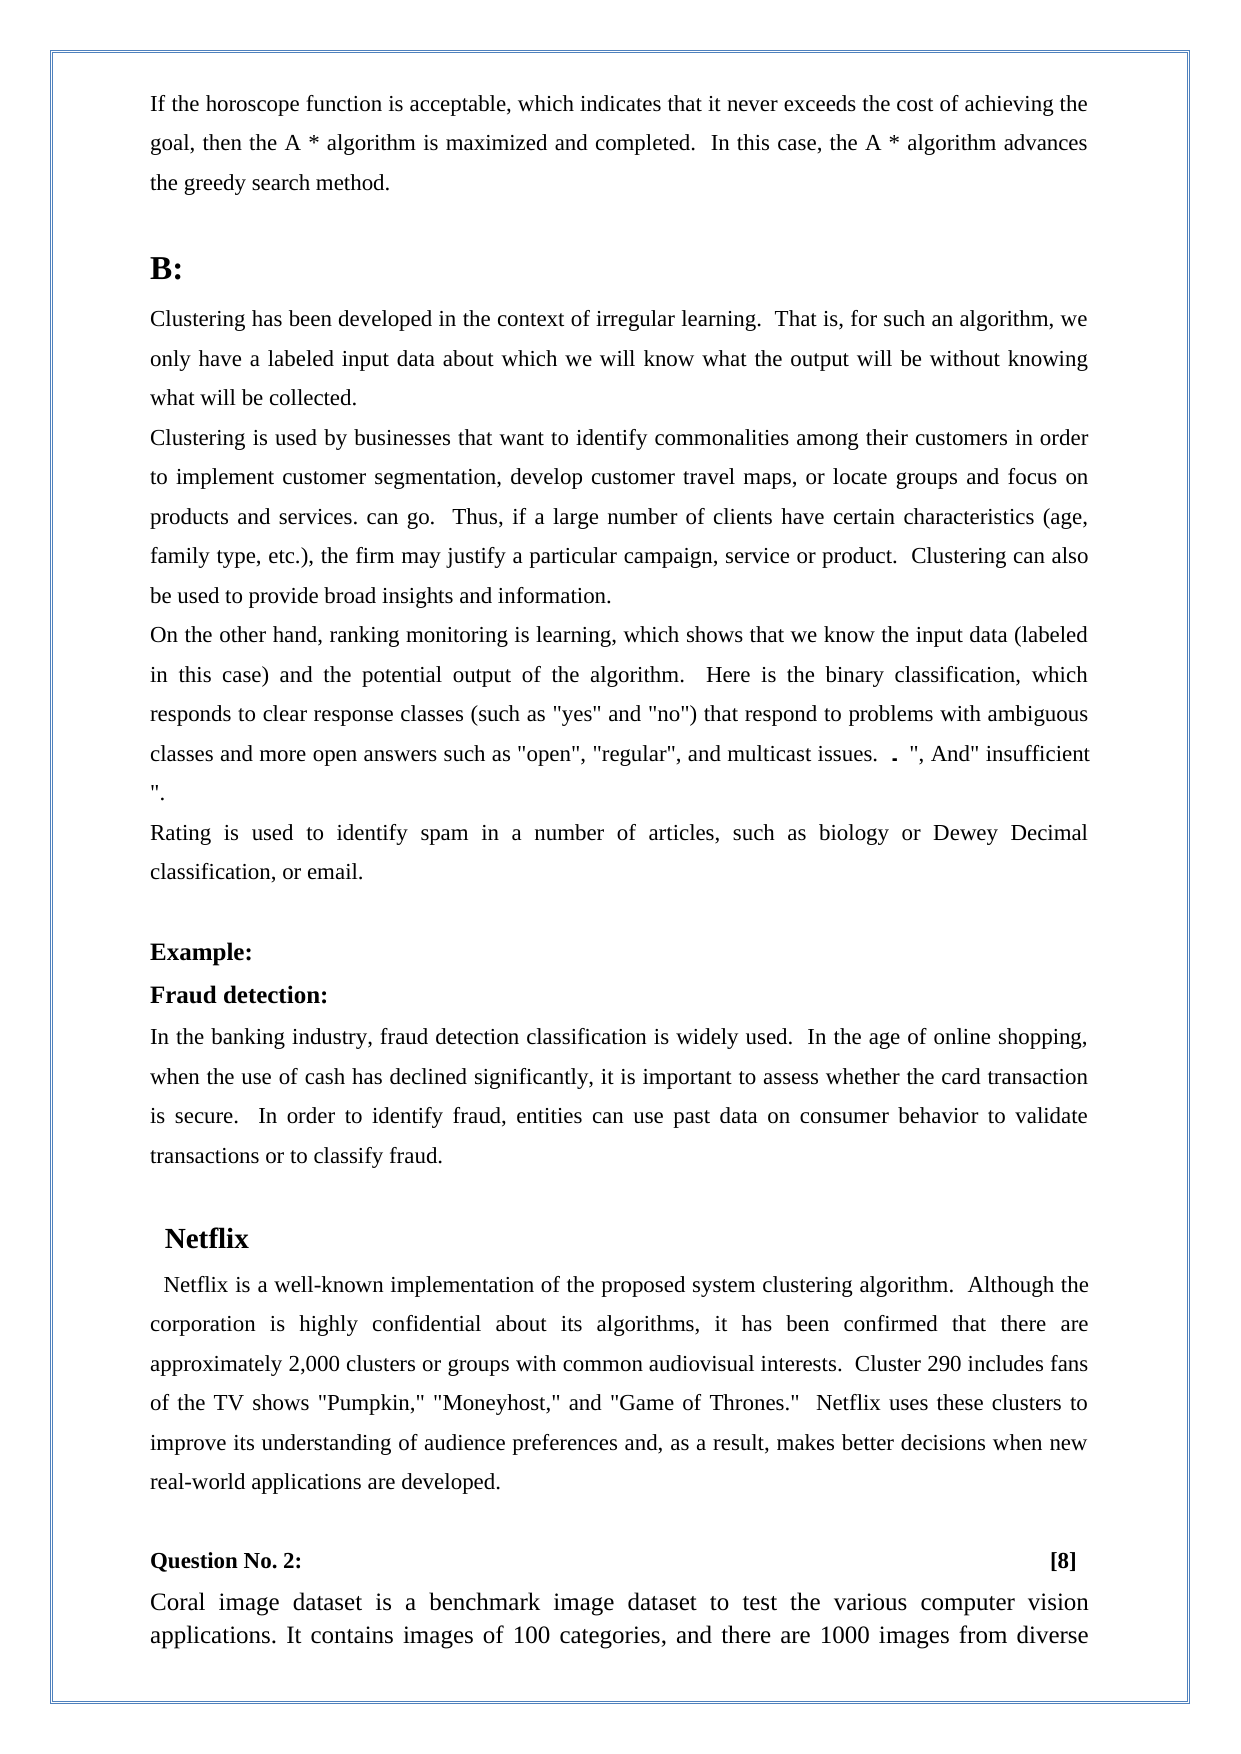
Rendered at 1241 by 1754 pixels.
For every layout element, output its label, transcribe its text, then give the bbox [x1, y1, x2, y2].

text Question No. 2: [8] [150, 1547, 1090, 1574]
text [150, 1587, 1090, 1649]
text In the banking industry, fraud detection classification is widely used. In the age of online shopping, when the use of cash has declined significantly, it is important to assess whether the card transaction is secure. In order to identify fraud, entities can use past data on consumer behavior to validate transactions or to classify fraud. [150, 1023, 1090, 1168]
text Netflix is ​​a well-known implementation of the proposed system clustering algorithm. Although the corporation is highly confidential about its algorithms, it has been confirmed that there are approximately 2,000 clusters or groups with common audiovisual interests. Cluster 290 includes fans of the TV shows "Pumpkin," "Moneyhost," and "Game of Thrones." Netflix uses these clusters to improve its understanding of audience preferences and, as a result, makes better decisions when new real-world applications are developed. [150, 1271, 1090, 1495]
text B: [150, 248, 1090, 286]
text On the other hand, ranking monitoring is learning, which shows that we know the input data (labeled in this case) and the potential output of the algorithm. Here is the binary classification, which responds to clear response classes (such as "yes" and "no") that respond to problems with ambiguous classes and more open answers such as "open", "regular", and multicast issues. ۔ ", And" insufficient ". [150, 621, 1090, 806]
text Clustering has been developed in the context of irregular learning. That is, for such an algorithm, we only have a labeled input data about which we will know what the output will be without knowing what will be collected. [150, 305, 1090, 411]
text Netflix [150, 1221, 1090, 1254]
text Rating is used to identify spam in a number of articles, such as biology or Dewey Decimal classification, or email. [150, 819, 1090, 884]
text Clustering is used by businesses that want to identify commonalities among their customers in order to implement customer segmentation, develop customer travel maps, or locate groups and focus on products and services. can go. Thus, if a large number of clients have certain characteristics (age, family type, etc.), the firm may justify a particular campaign, service or product. Clustering can also be used to provide broad insights and information. [150, 424, 1090, 608]
text If the horoscope function is acceptable, which indicates that it never exceeds the cost of achieving the goal, then the A * algorithm is maximized and completed. In this case, the A * algorithm advances the greedy search method. [150, 90, 1090, 195]
text Example: [150, 937, 1090, 966]
text Fraud detection: [150, 980, 1090, 1009]
